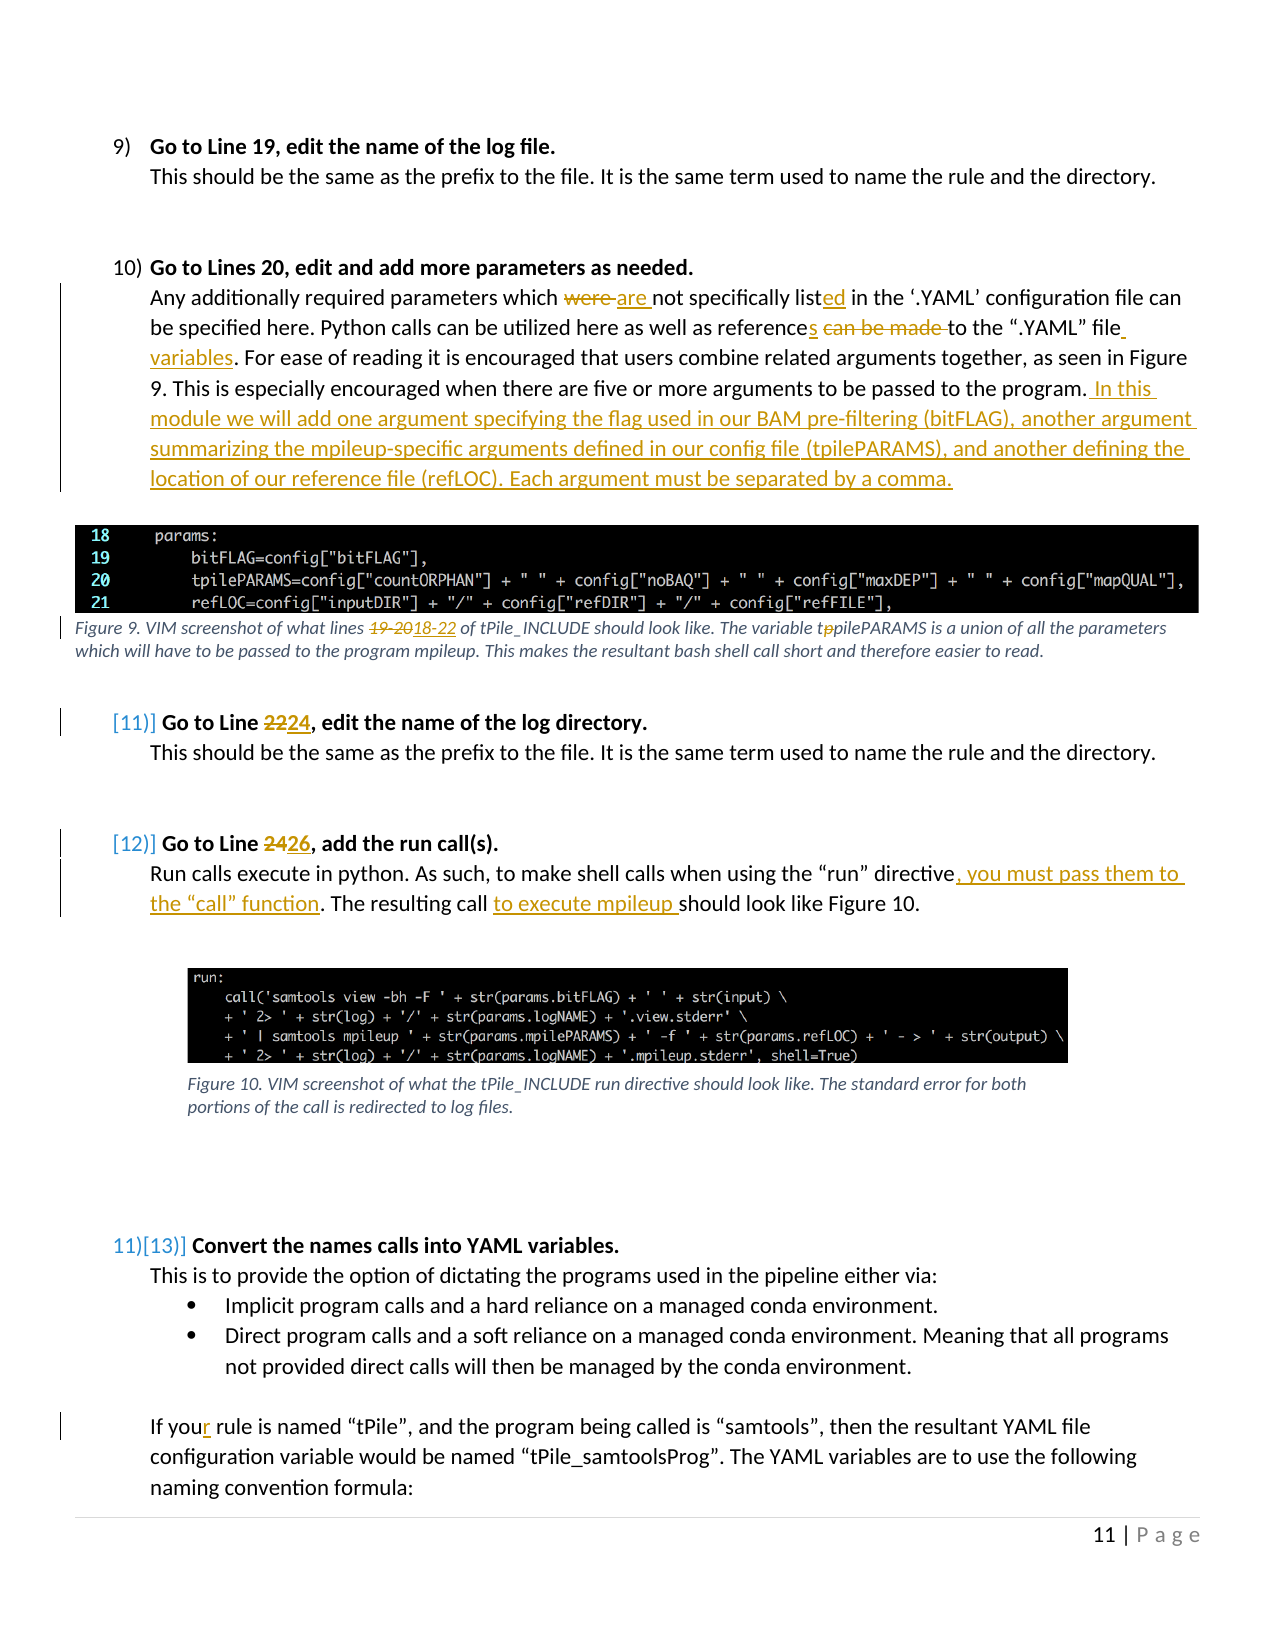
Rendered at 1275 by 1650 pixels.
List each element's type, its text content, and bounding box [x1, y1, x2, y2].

text This is to provide the option of dictating the programs used in the pipeline either via: [150, 1261, 1200, 1289]
list If you rule is named “tPile”, and the program being called is “samtools”, then the resultant YAML file configuration variable would be named “tPile_samtoolsProg”. The YAML variables are to use the following naming convention formula: [150, 1412, 1200, 1501]
list Convert the names calls into YAML variables. [112, 1231, 1200, 1259]
list This should be the same as the prefix to the file. It is the same term used to name the rule and the directory. [150, 738, 1200, 766]
picture [187, 968, 1068, 1063]
list Go to Line 19, edit the name of the log file. [112, 132, 1200, 160]
list Go to Line , add the run call(s). [112, 829, 1200, 857]
text Run calls execute in python. As such, to make shell calls when using the “run” directive. The resulting call should look like Figure 10. [150, 859, 1200, 917]
list Go to Line , edit the name of the log directory. [112, 708, 1200, 736]
text Any additionally required parameters which not specifically list in the ‘.YAML’ configuration file can be specified here. Python calls can be utilized here as well as reference to the “.YAML” file. For ease of reading it is encouraged that users combine related arguments together, as seen in Figure 9. This is especially encouraged when there are five or more arguments to be passed to the program. [150, 283, 1200, 492]
list Implicit program calls and a hard reliance on a managed conda environment. [187, 1291, 1200, 1319]
picture [75, 525, 1199, 613]
list Direct program calls and a soft reliance on a managed conda environment. Meaning that all programs not provided direct calls will then be managed by the conda environment. [187, 1322, 1200, 1410]
text This should be the same as the prefix to the file. It is the same term used to name the rule and the directory. [150, 162, 1200, 190]
list Go to Lines 20, edit and add more parameters as needed. [112, 253, 1200, 281]
